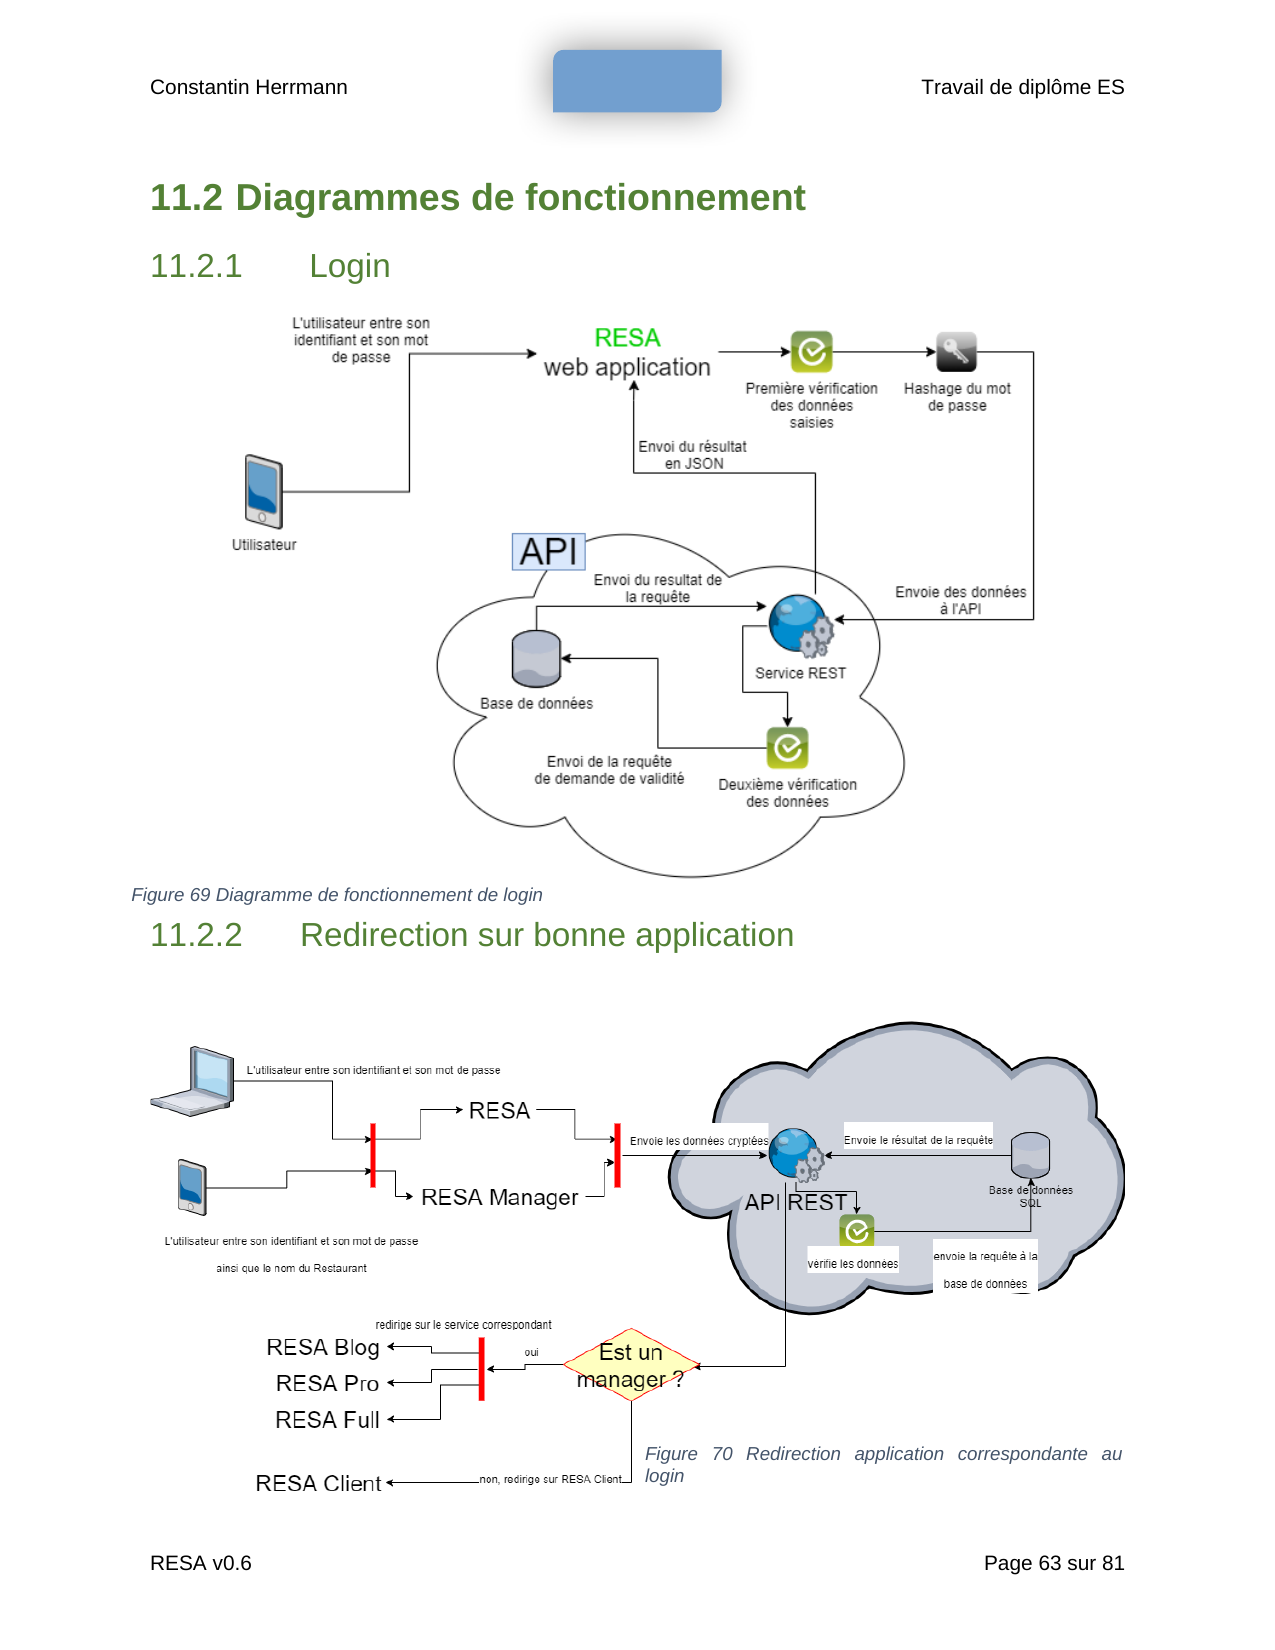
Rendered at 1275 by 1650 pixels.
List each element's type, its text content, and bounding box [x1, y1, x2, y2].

subtitle Login [150, 247, 1125, 285]
subtitle Diagrammes de fonctionnement [150, 175, 1125, 218]
picture [232, 309, 1043, 884]
picture [150, 1019, 1125, 1501]
